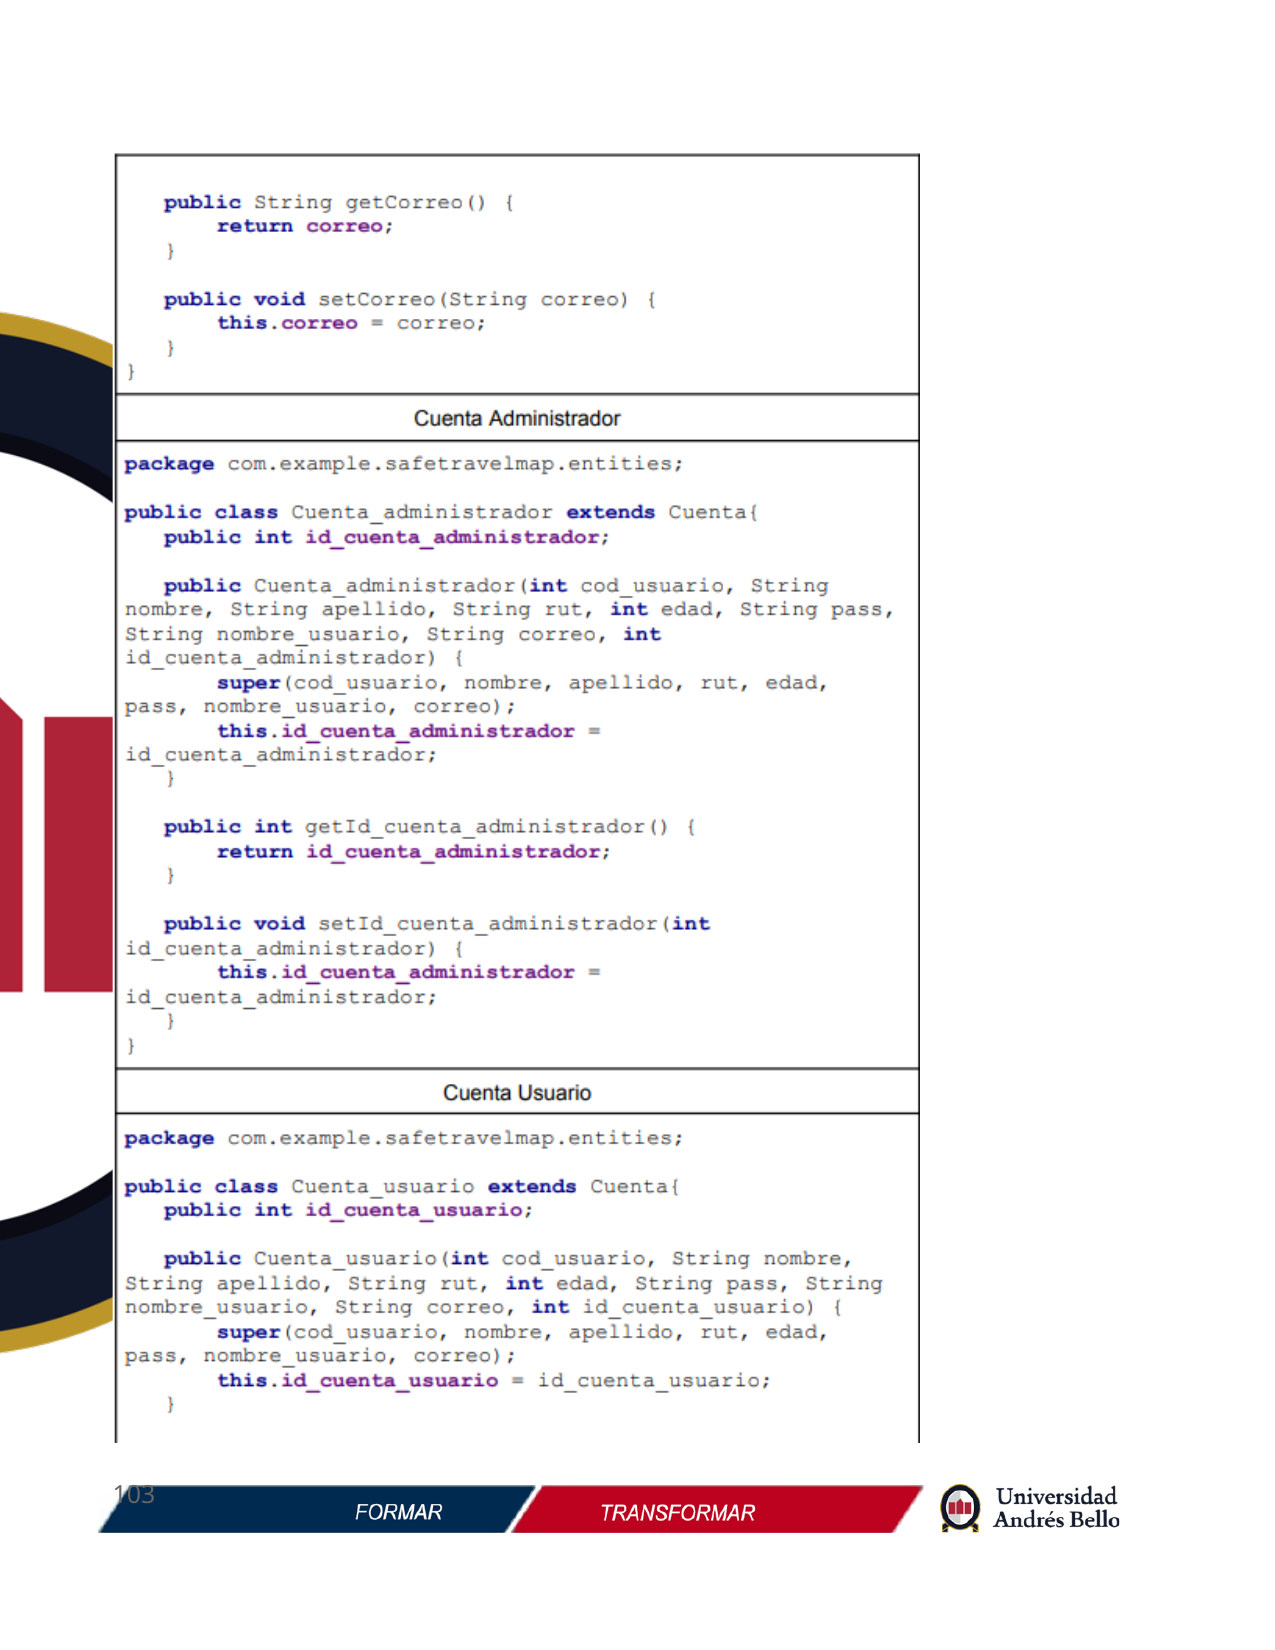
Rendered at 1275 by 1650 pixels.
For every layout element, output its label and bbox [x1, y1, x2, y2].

picture [0, 150, 920, 1443]
picture [97, 1483, 1120, 1533]
